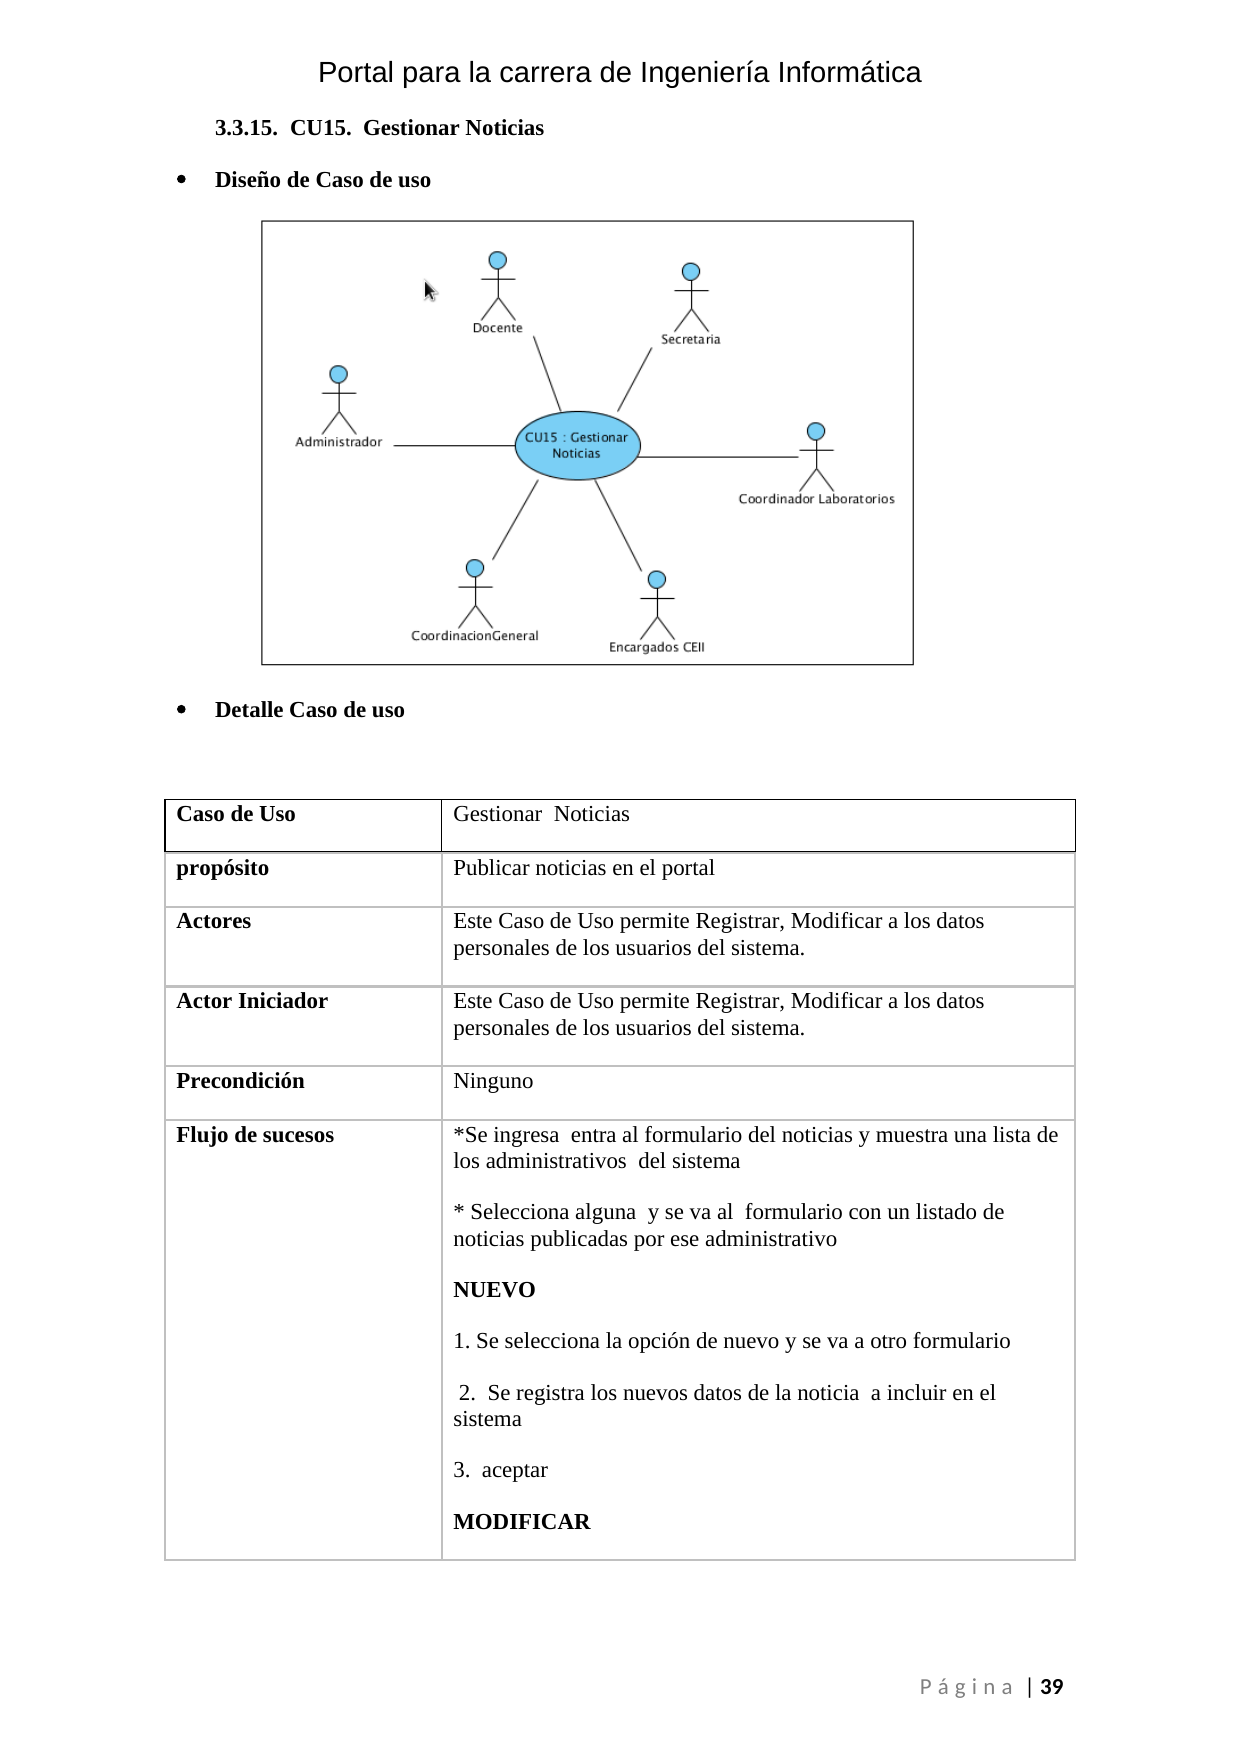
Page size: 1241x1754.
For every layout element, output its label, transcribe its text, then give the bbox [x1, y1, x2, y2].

table_cell Este Caso de Uso permite Registrar, Modificar a los datos personales de los usuarios del sistema. [443, 908, 1074, 985]
table_header propósito [166, 854, 441, 906]
table_cell Precondición [166, 1067, 441, 1118]
list Detalle Caso de uso [177, 696, 1063, 722]
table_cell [443, 1121, 1074, 1559]
table_cell Actores [166, 908, 441, 985]
table_cell Ninguno [443, 1067, 1074, 1118]
table_header Caso de Uso [166, 800, 441, 851]
list Diseño de Caso de uso [177, 166, 1063, 192]
table_header Publicar noticias en el portal [443, 854, 1074, 906]
table_cell Este Caso de Uso permite Registrar, Modificar a los datos personales de los usuarios del sistema. [443, 988, 1074, 1065]
table_cell Flujo de sucesos [166, 1121, 441, 1559]
subtitle CU15. Gestionar Noticias [215, 114, 1063, 141]
table_header Gestionar Noticias [442, 800, 1075, 851]
table_cell Actor Iniciador [166, 988, 441, 1065]
picture [251, 217, 923, 671]
